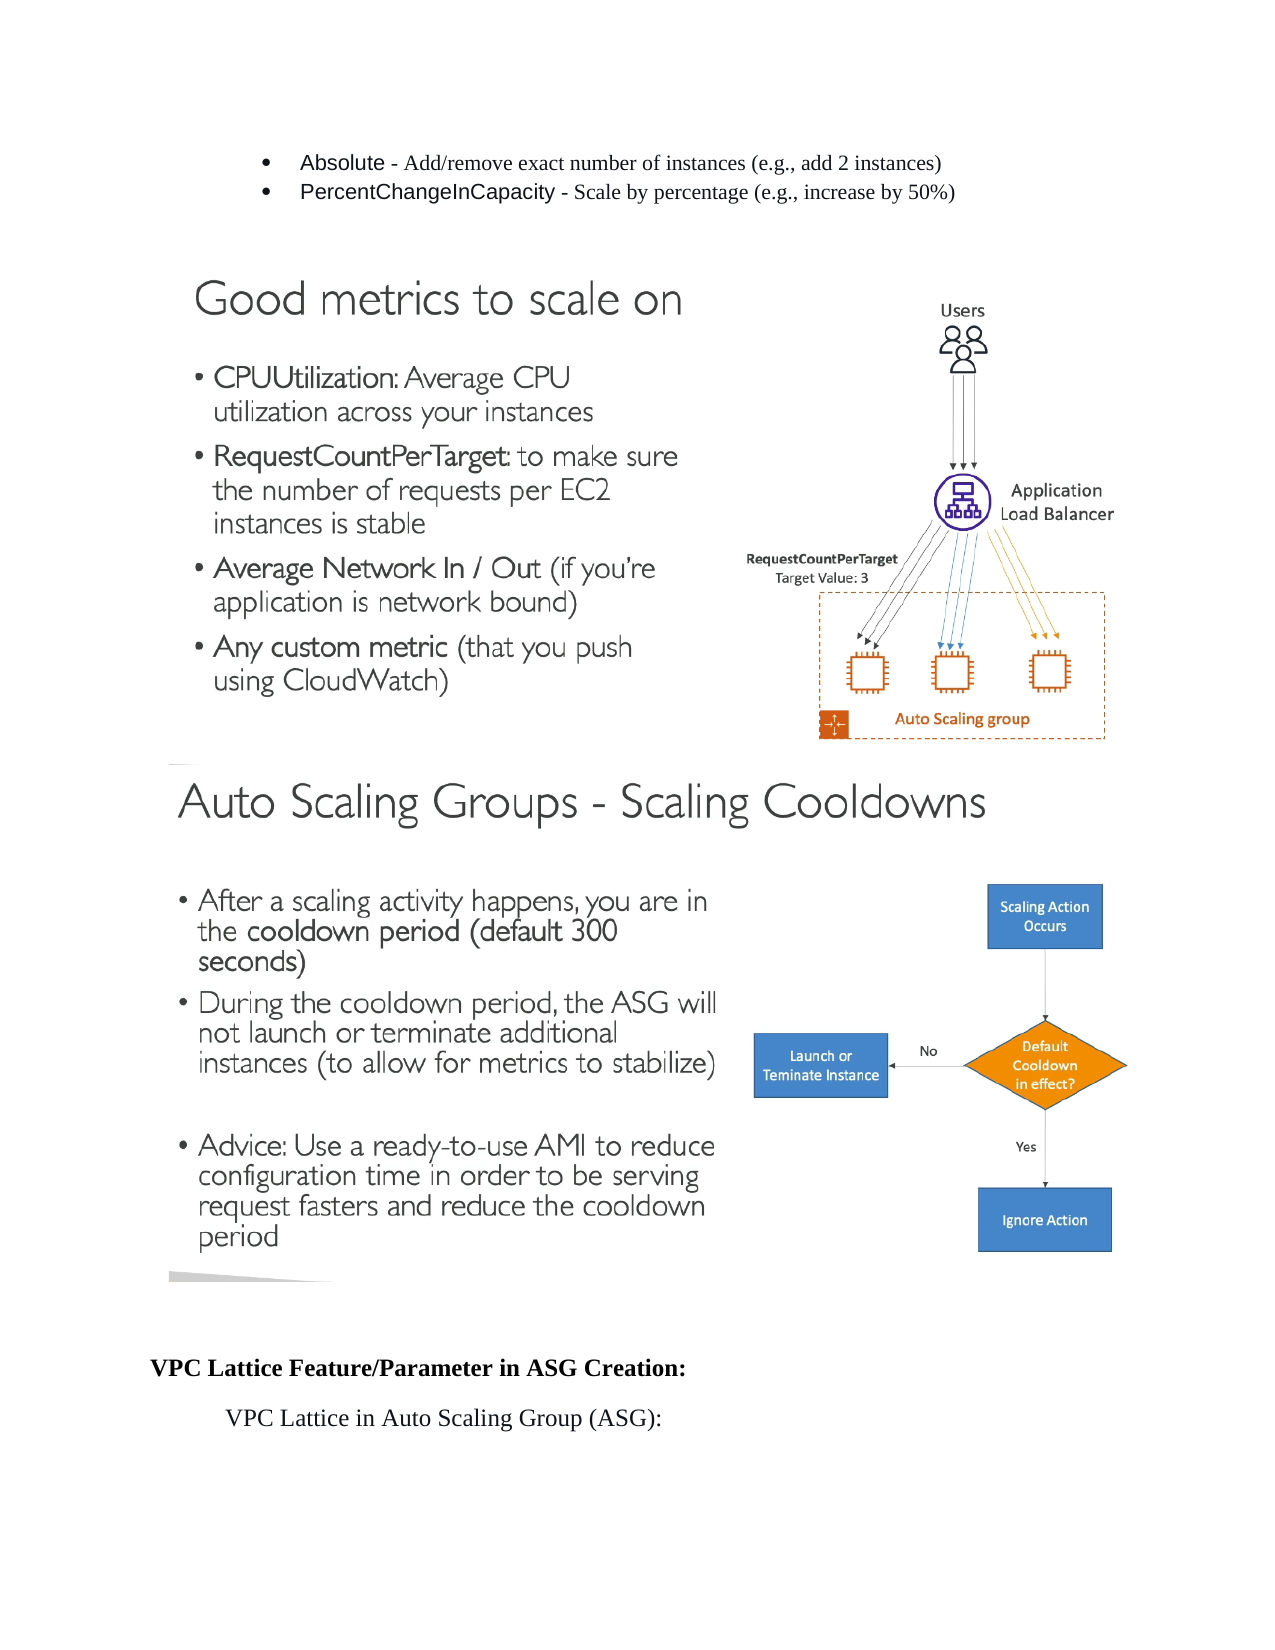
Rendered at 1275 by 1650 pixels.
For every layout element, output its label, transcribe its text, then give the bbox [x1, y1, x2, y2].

list PercentChangeInCapacity - Scale by percentage (e.g., increase by 50%) [262, 179, 1125, 204]
text VPC Lattice Feature/Parameter in ASG Creation: [150, 1353, 1125, 1382]
text VPC Lattice in Auto Scaling Group (ASG): [225, 1403, 1125, 1432]
list Absolute - Add/remove exact number of instances (e.g., add 2 instances) [262, 150, 1125, 175]
